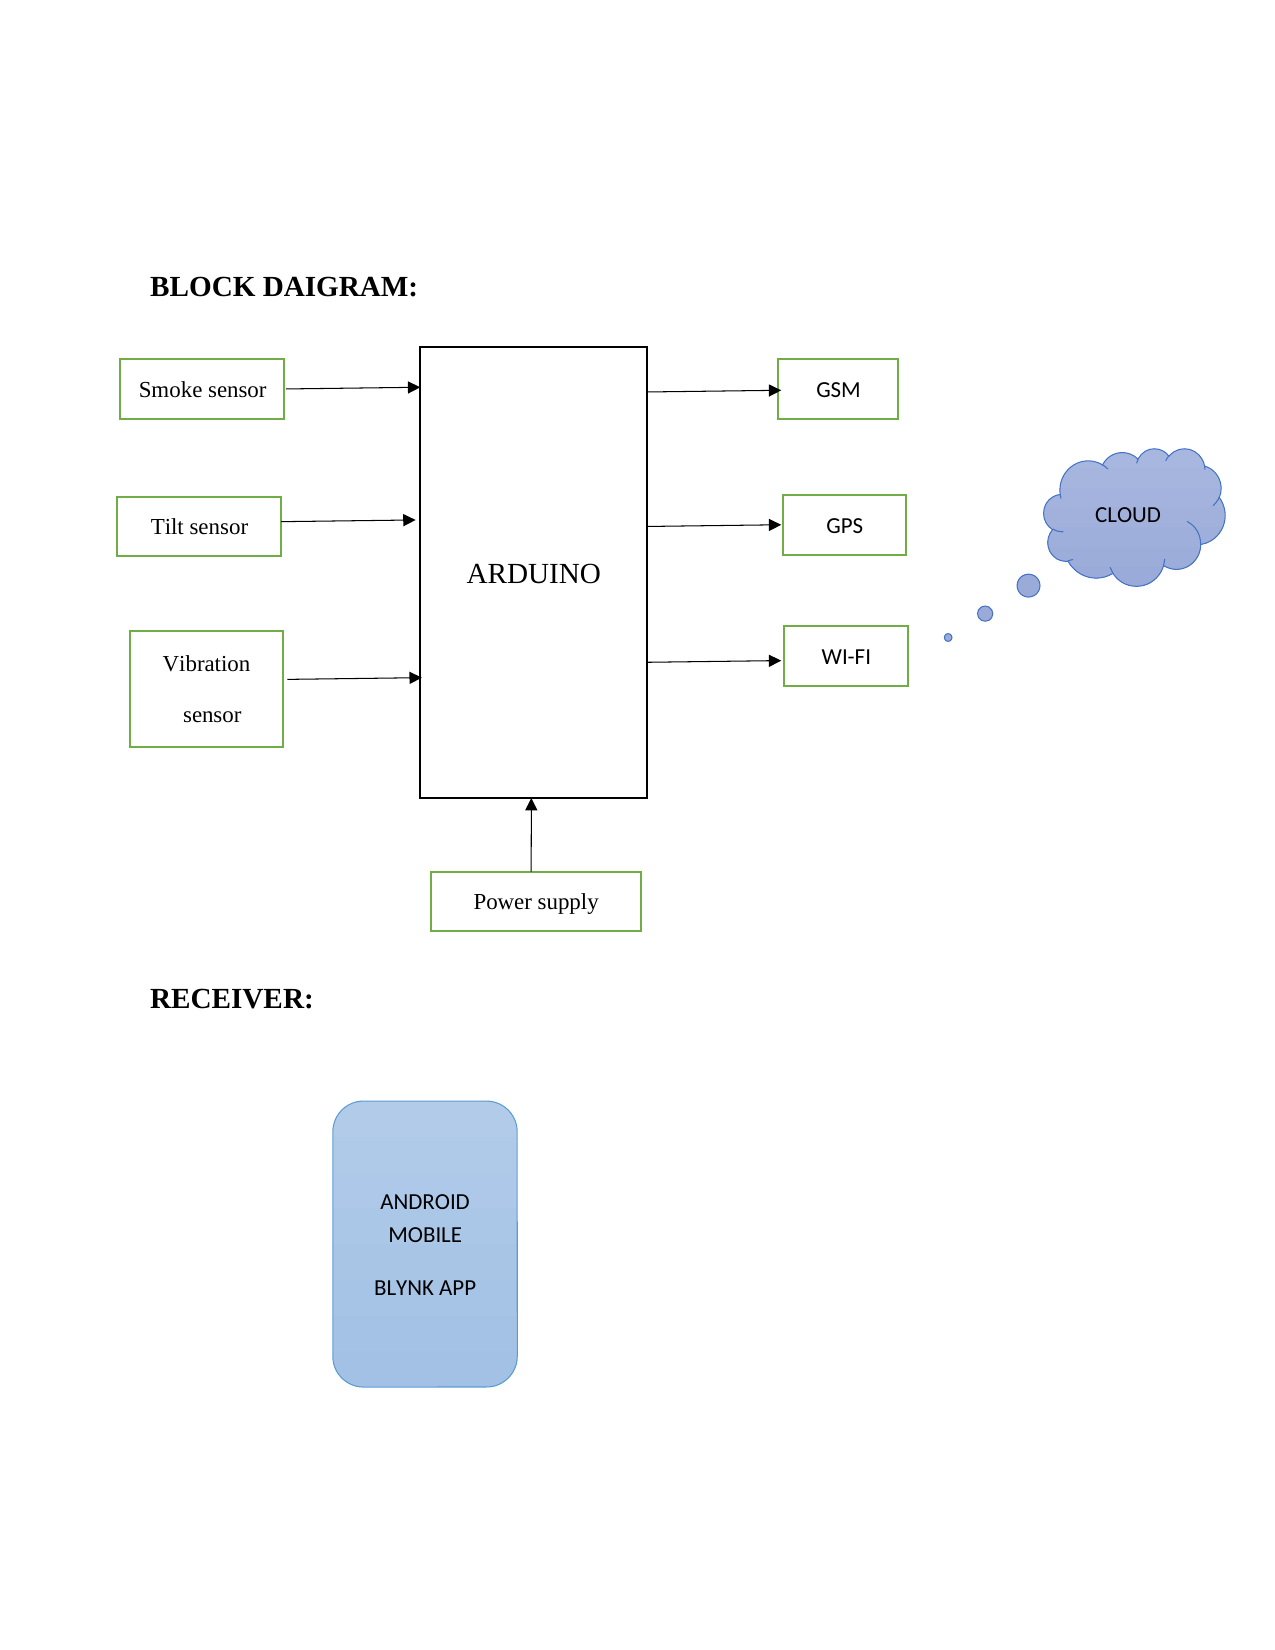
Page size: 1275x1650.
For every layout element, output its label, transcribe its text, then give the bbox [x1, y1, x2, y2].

text BLOCK DAIGRAM: [150, 269, 1125, 302]
text RECEIVER: [150, 981, 1125, 1015]
